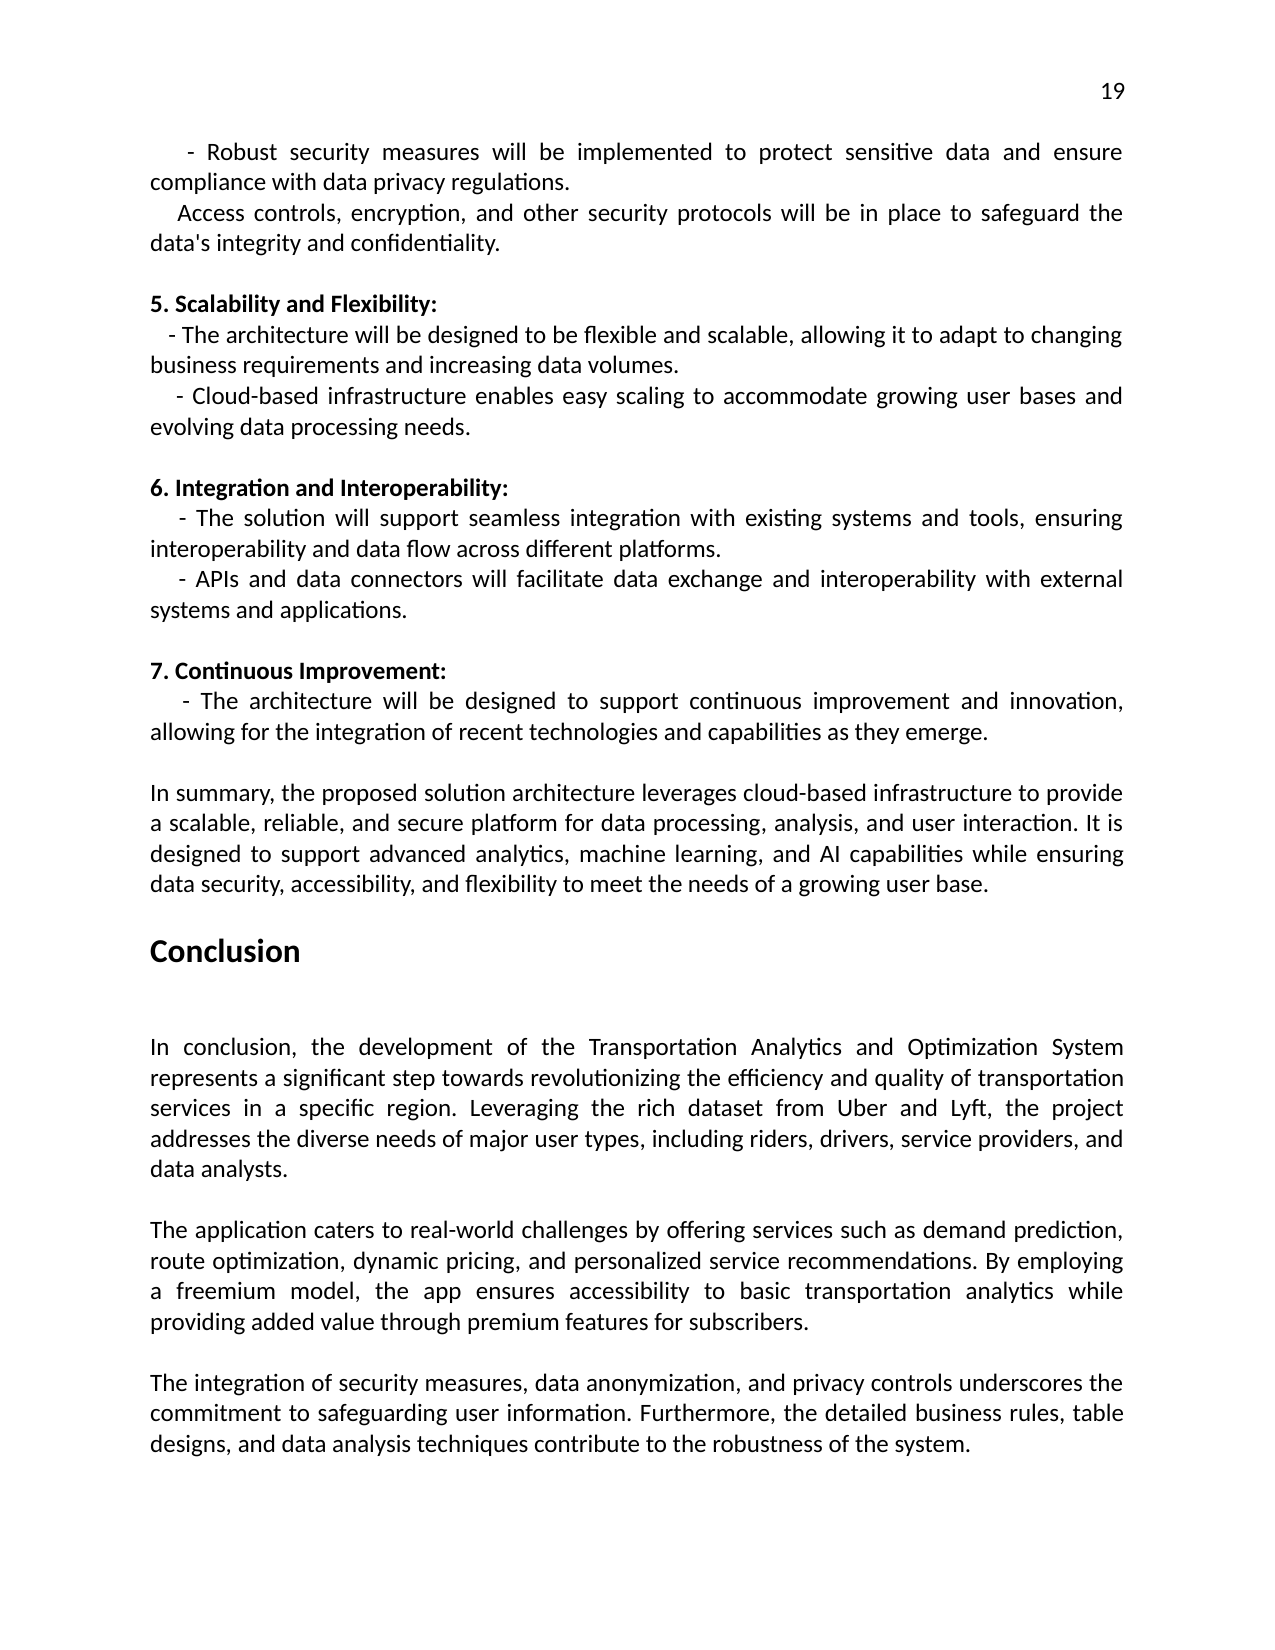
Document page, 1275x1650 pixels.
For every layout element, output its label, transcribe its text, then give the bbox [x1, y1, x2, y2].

text The integration of security measures, data anonymization, and privacy controls underscores the commitment to safeguarding user information. Furthermore, the detailed business rules, table designs, and data analysis techniques contribute to the robustness of the system. [150, 1367, 1125, 1459]
text 5. Scalability and Flexibility: [150, 289, 1125, 319]
text - Cloud-based infrastructure enables easy scaling to accommodate growing user bases and evolving data processing needs. [150, 380, 1125, 441]
text - The solution will support seamless integration with existing systems and tools, ensuring interoperability and data flow across different platforms. [150, 502, 1125, 563]
text - The architecture will be designed to support continuous improvement and innovation, allowing for the integration of recent technologies and capabilities as they emerge. [150, 685, 1125, 746]
text In conclusion, the development of the Transportation Analytics and Optimization System represents a significant step towards revolutionizing the efficiency and quality of transportation services in a specific region. Leveraging the rich dataset from Uber and Lyft, the project addresses the diverse needs of major user types, including riders, drivers, service providers, and data analysts. [150, 1031, 1125, 1184]
text - The architecture will be designed to be flexible and scalable, allowing it to adapt to changing business requirements and increasing data volumes. [150, 319, 1125, 380]
text - Robust security measures will be implemented to protect sensitive data and ensure compliance with data privacy regulations. [150, 136, 1125, 197]
text Access controls, encryption, and other security protocols will be in place to safeguard the data's integrity and confidentiality. [150, 197, 1125, 258]
text In summary, the proposed solution architecture leverages cloud-based infrastructure to provide a scalable, reliable, and secure platform for data processing, analysis, and user interaction. It is designed to support advanced analytics, machine learning, and AI capabilities while ensuring data security, accessibility, and flexibility to meet the needs of a growing user base. [150, 777, 1125, 899]
text 6. Integration and Interoperability: [150, 472, 1125, 502]
text 7. Continuous Improvement: [150, 655, 1125, 685]
subtitle Conclusion [150, 929, 1125, 970]
text - APIs and data connectors will facilitate data exchange and interoperability with external systems and applications. [150, 563, 1125, 624]
text The application caters to real-world challenges by offering services such as demand prediction, route optimization, dynamic pricing, and personalized service recommendations. By employing a freemium model, the app ensures accessibility to basic transportation analytics while providing added value through premium features for subscribers. [150, 1214, 1125, 1337]
